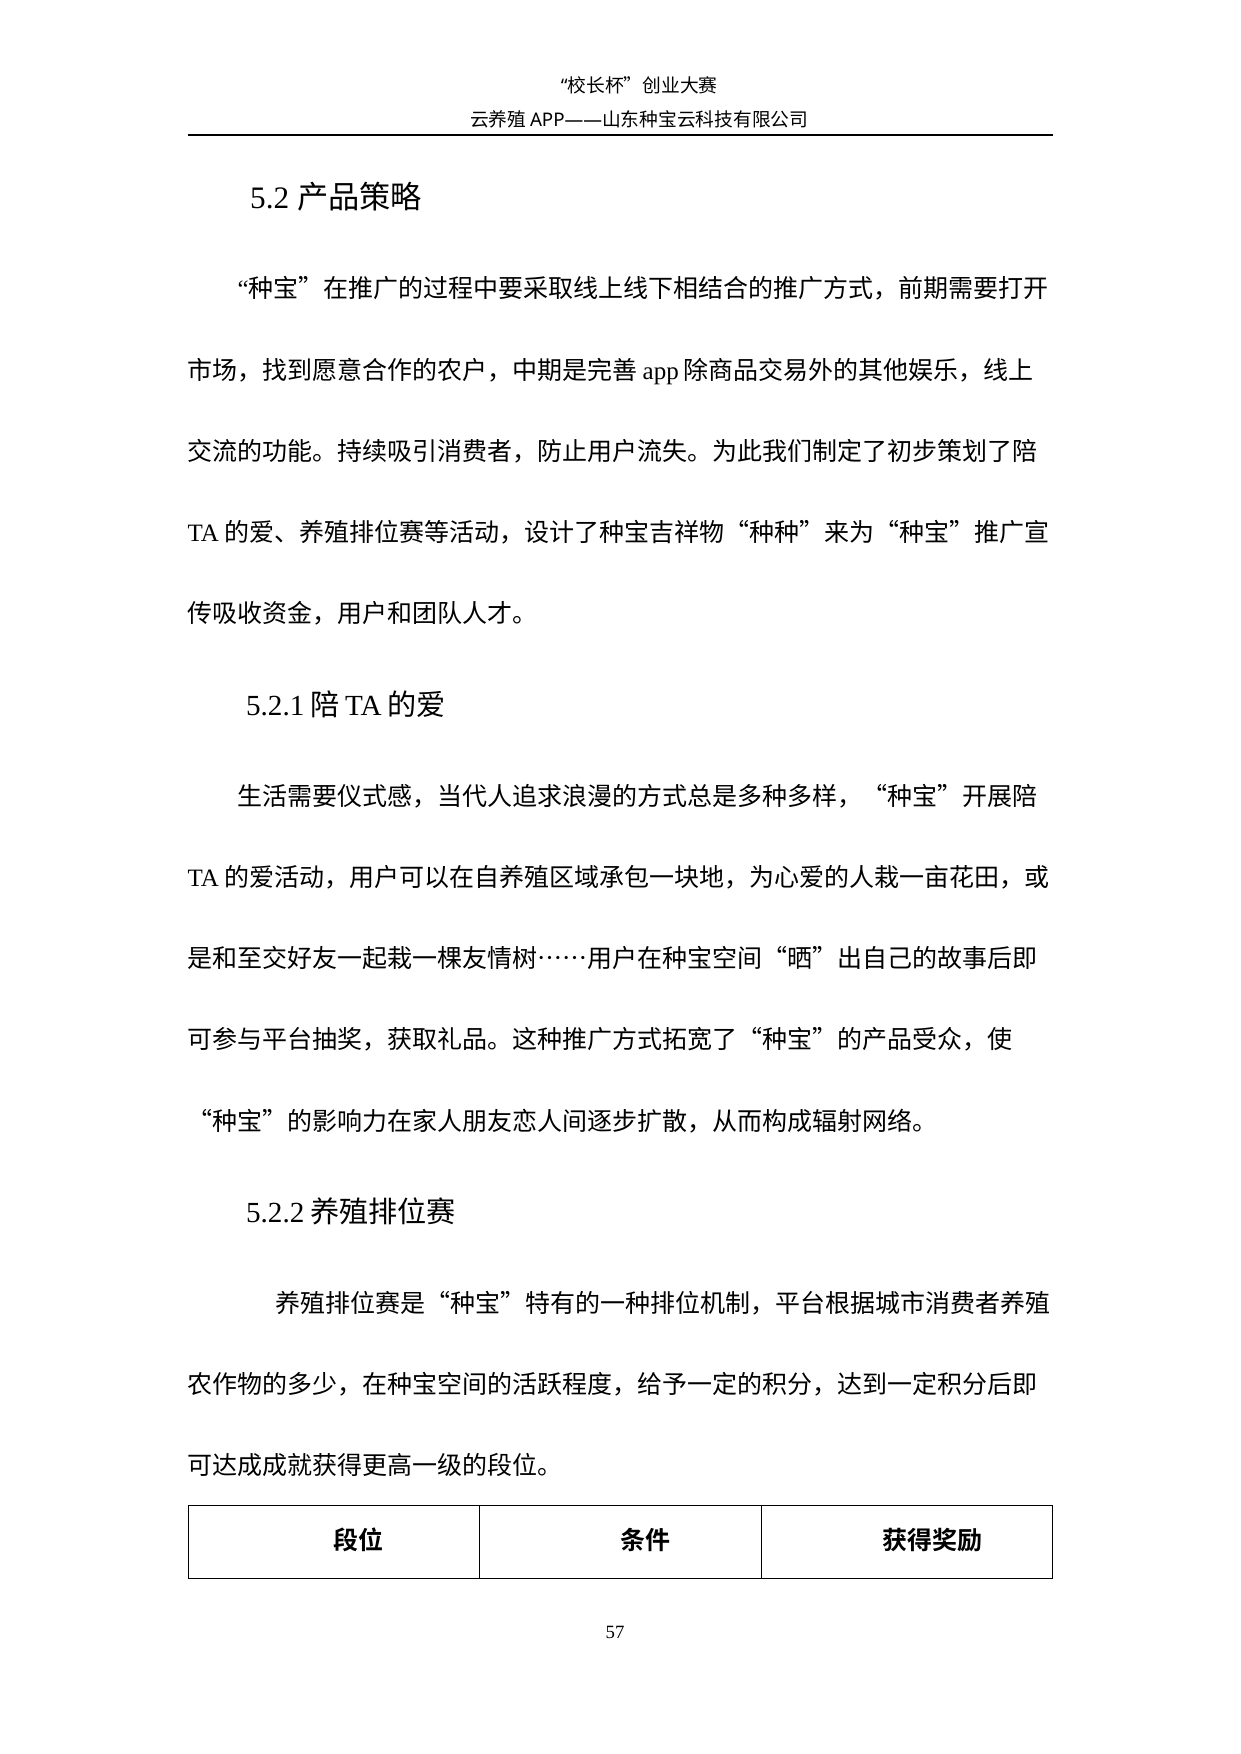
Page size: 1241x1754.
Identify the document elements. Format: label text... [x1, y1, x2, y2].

text 生活需要仪式感，当代人追求浪漫的方式总是多种多样，“种宝”开展陪TA的爱活动，用户可以在自养殖区域承包一块地，为心爱的人栽一亩花田，或是和至交好友一起栽一棵友情树……用户在种宝空间“晒”出自己的故事后即可参与平台抽奖，获取礼品。这种推广方式拓宽了“种宝”的产品受众，使“种宝”的影响力在家人朋友恋人间逐步扩散，从而构成辐射网络。 [187, 762, 1053, 1152]
subtitle 5.2.2养殖排位赛 [187, 1177, 1053, 1242]
text 养殖排位赛是“种宝”特有的一种排位机制，平台根据城市消费者养殖农作物的多少，在种宝空间的活跃程度，给予一定的积分，达到一定积分后即可达成成就获得更高一级的段位。 [187, 1269, 1053, 1496]
table_header 获得奖励 [762, 1506, 1052, 1578]
subtitle 5.2 产品策略 [187, 162, 1053, 227]
subtitle 5.2.1陪TA的爱 [187, 670, 1053, 735]
table_header 条件 [480, 1506, 761, 1578]
table_header 段位 [189, 1506, 479, 1578]
text “种宝”在推广的过程中要采取线上线下相结合的推广方式，前期需要打开市场，找到愿意合作的农户，中期是完善app除商品交易外的其他娱乐，线上交流的功能。持续吸引消费者，防止用户流失。为此我们制定了初步策划了陪TA的爱、养殖排位赛等活动，设计了种宝吉祥物“种种”来为“种宝”推广宣传吸收资金，用户和团队人才。 [187, 254, 1053, 644]
